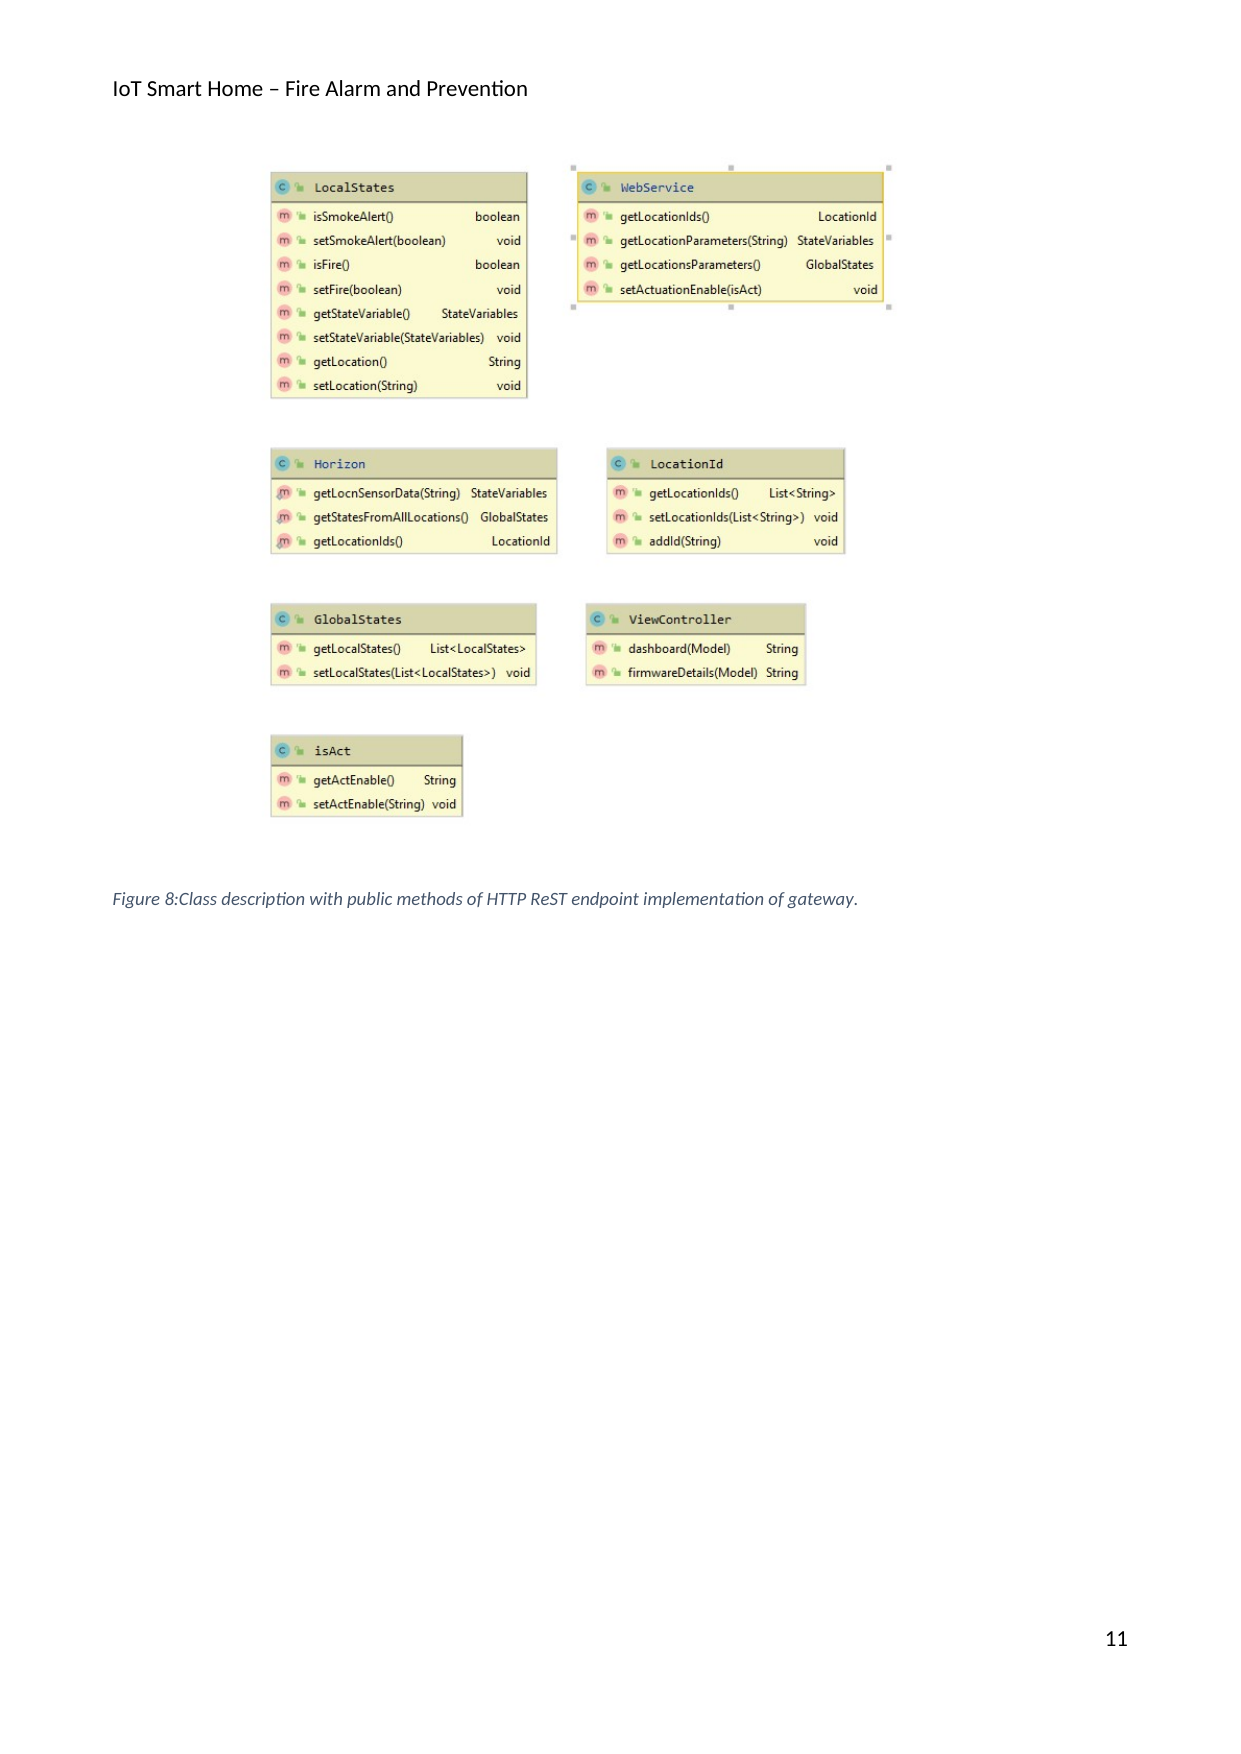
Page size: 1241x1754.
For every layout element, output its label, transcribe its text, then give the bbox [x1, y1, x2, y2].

text Figure 8:Class description with public methods of HTTP ReST endpoint implementation of gateway. [112, 888, 1128, 911]
picture [112, 150, 982, 869]
